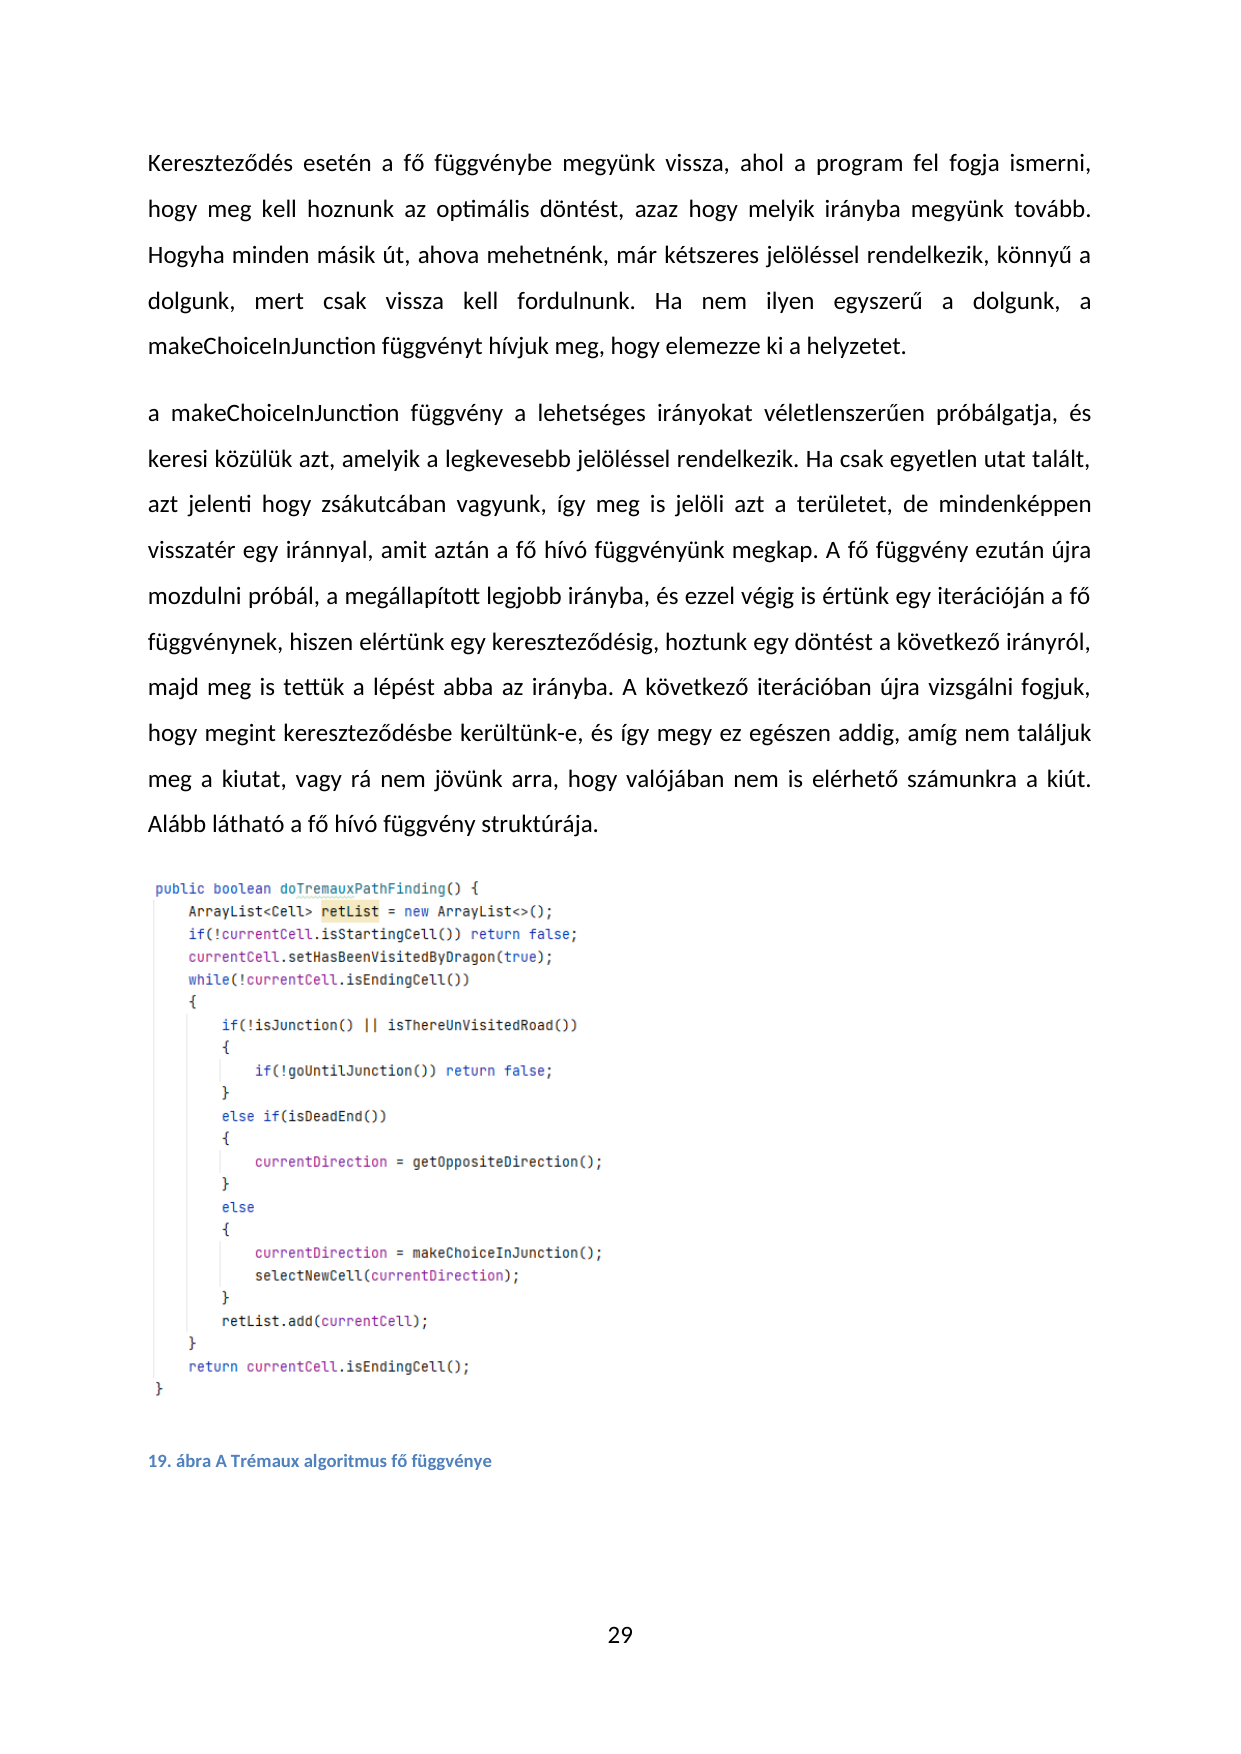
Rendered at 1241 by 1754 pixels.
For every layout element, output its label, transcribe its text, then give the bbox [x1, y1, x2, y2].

text a makeChoiceInJunction függvény a lehetséges irányokat véletlenszerűen próbálgatja, és keresi közülük azt, amelyik a legkevesebb jelöléssel rendelkezik. Ha csak egyetlen utat talált, azt jelenti hogy zsákutcában vagyunk, így meg is jelöli azt a területet, de mindenképpen visszatér egy iránnyal, amit aztán a fő hívó függvényünk megkap. A fő függvény ezután újra mozdulni próbál, a megállapított legjobb irányba, és ezzel végig is értünk egy iterációján a fő függvénynek, hiszen elértünk egy kereszteződésig, hoztunk egy döntést a következő irányról, majd meg is tettük a lépést abba az irányba. A következő iterációban újra vizsgálni fogjuk, hogy megint kereszteződésbe kerültünk-e, és így megy ez egészen addig, amíg nem találjuk meg a kiutat, vagy rá nem jövünk arra, hogy valójában nem is elérhető számunkra a kiút. Alább látható a fő hívó függvény struktúrája. [148, 397, 1093, 839]
text 19. ábra A Trémaux algoritmus fő függvénye [148, 1449, 1093, 1472]
picture [147, 875, 621, 1413]
text Kereszteződés esetén a fő függvénybe megyünk vissza, ahol a program fel fogja ismerni, hogy meg kell hoznunk az optimális döntést, azaz hogy melyik irányba megyünk tovább. Hogyha minden másik út, ahova mehetnénk, már kétszeres jelöléssel rendelkezik, könnyű a dolgunk, mert csak vissza kell fordulnunk. Ha nem ilyen egyszerű a dolgunk, a makeChoiceInJunction függvényt hívjuk meg, hogy elemezze ki a helyzetet. [148, 148, 1093, 361]
